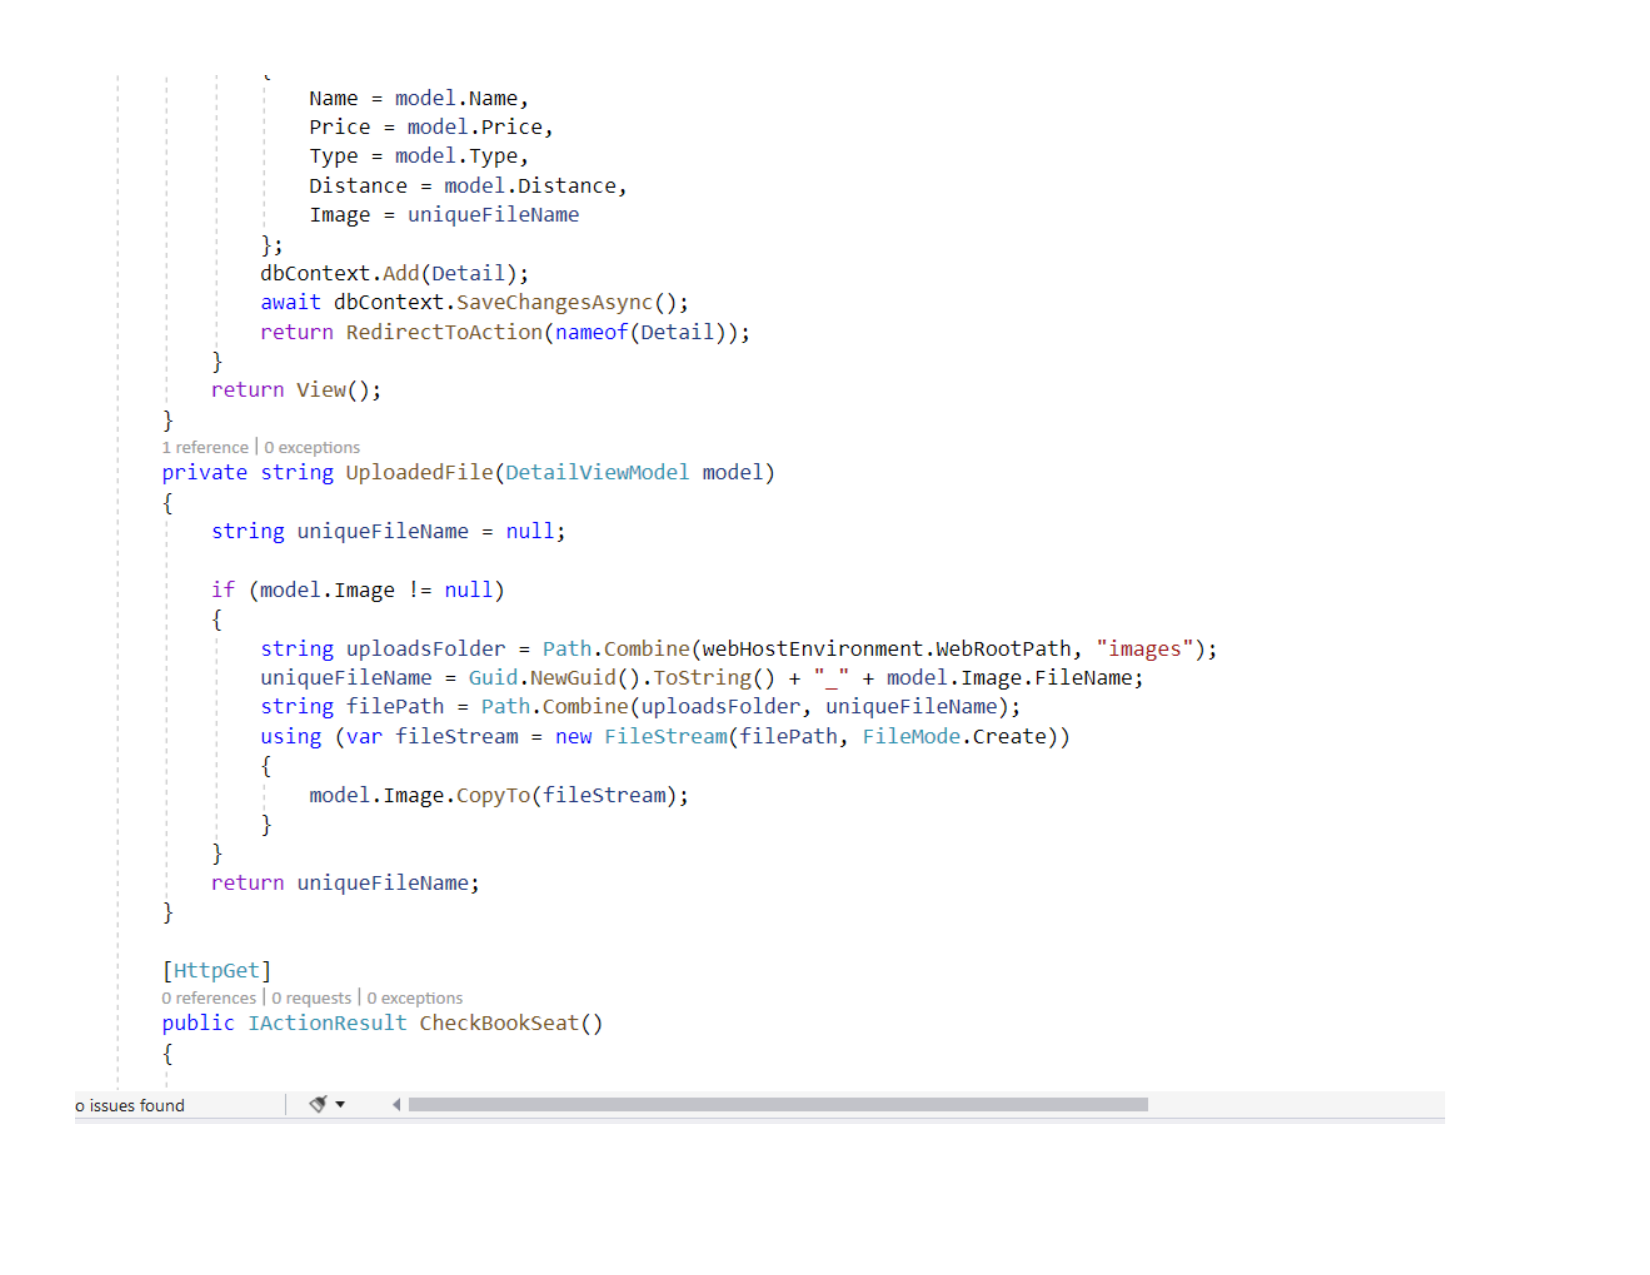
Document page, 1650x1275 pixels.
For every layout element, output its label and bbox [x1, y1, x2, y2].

picture [75, 75, 1446, 1124]
